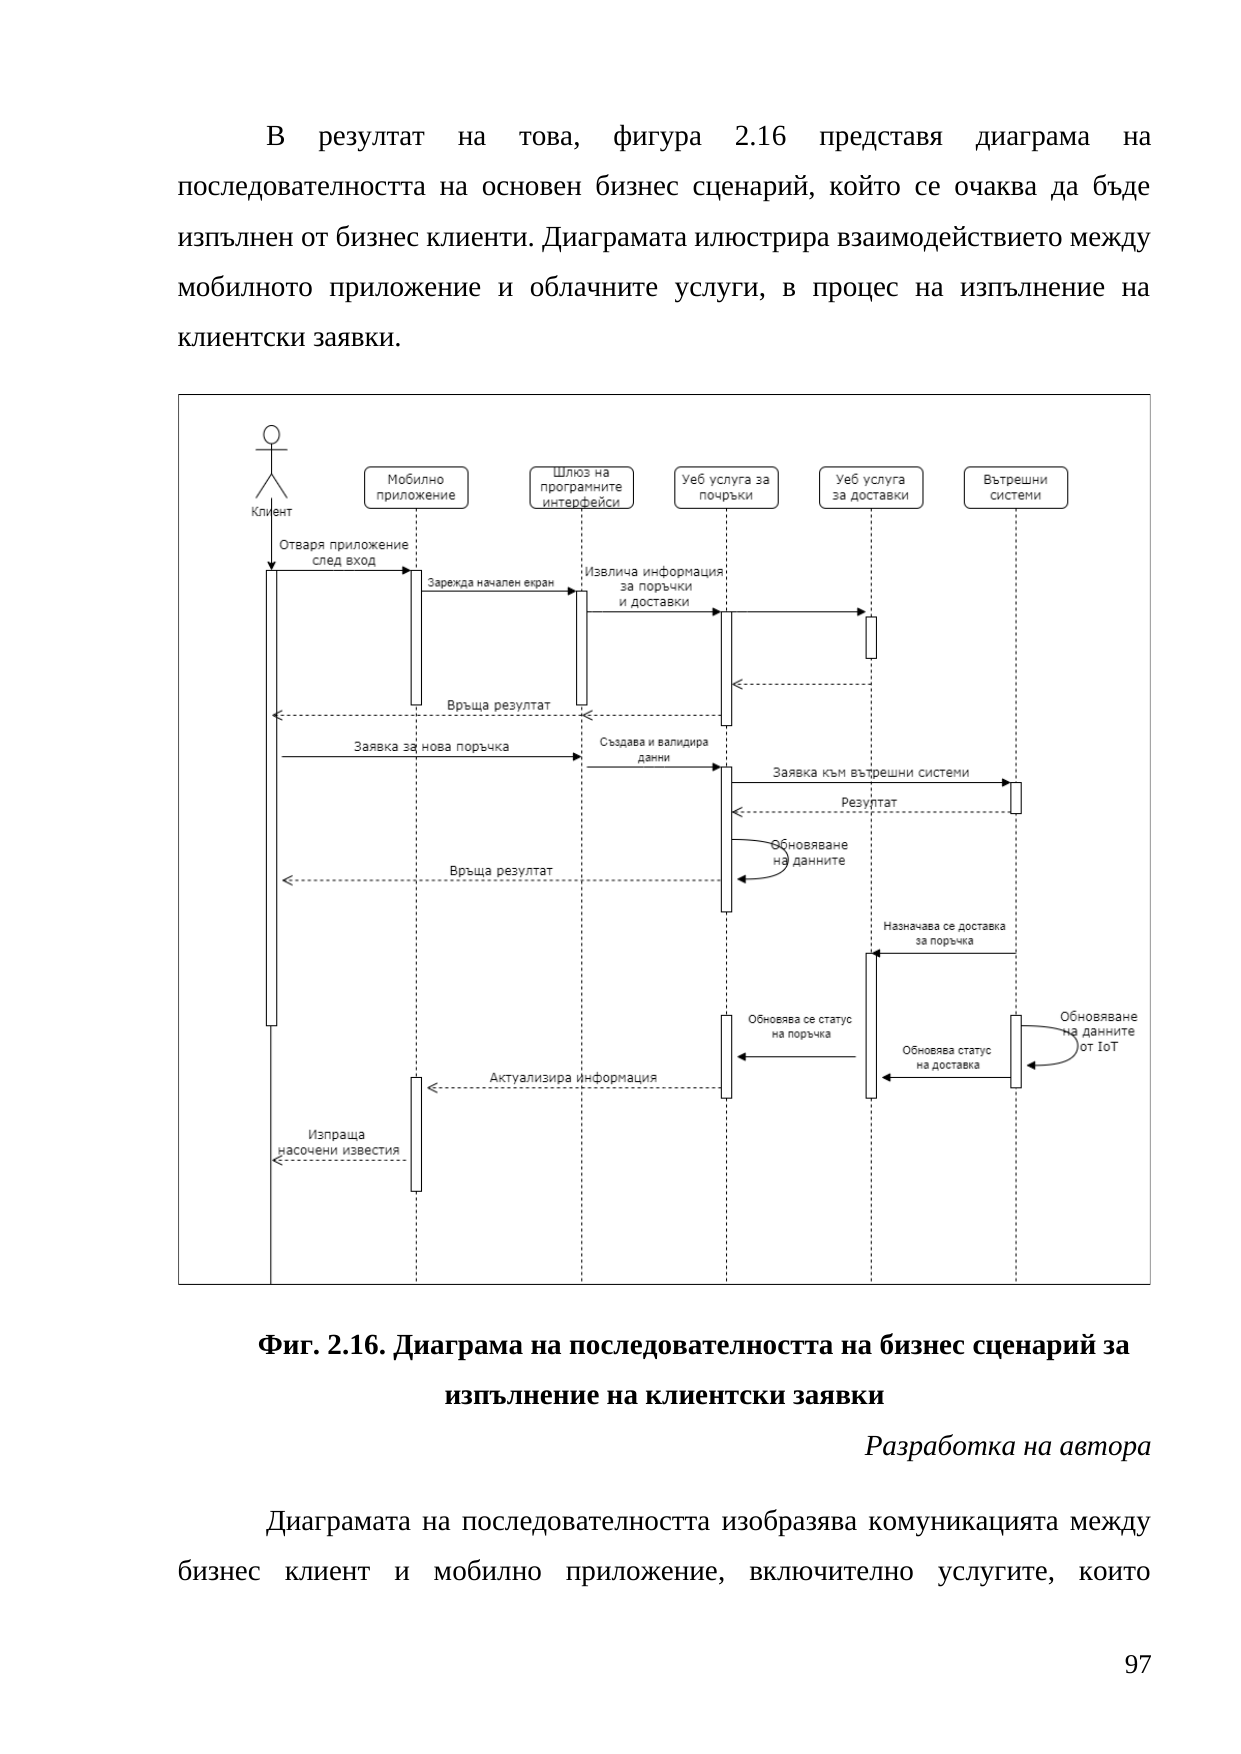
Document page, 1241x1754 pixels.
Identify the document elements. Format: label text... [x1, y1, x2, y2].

title Фиг. 2.16. Диаграма на последователността на бизнес сценарий за изпълнение на клиентски заявки [177, 1327, 1152, 1411]
title Разработка на автора [177, 1428, 1152, 1461]
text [177, 1503, 1152, 1587]
text В резултат на това, фигура 2.16 представя диаграма на последователността на основен бизнес сценарий, който се очаква да бъде изпълнен от бизнес клиенти. Диаграмата илюстрира взаимодействието между мобилното приложение и облачните услуги, в процес на изпълнение на клиентски заявки. [177, 118, 1152, 353]
picture [178, 394, 1151, 1286]
